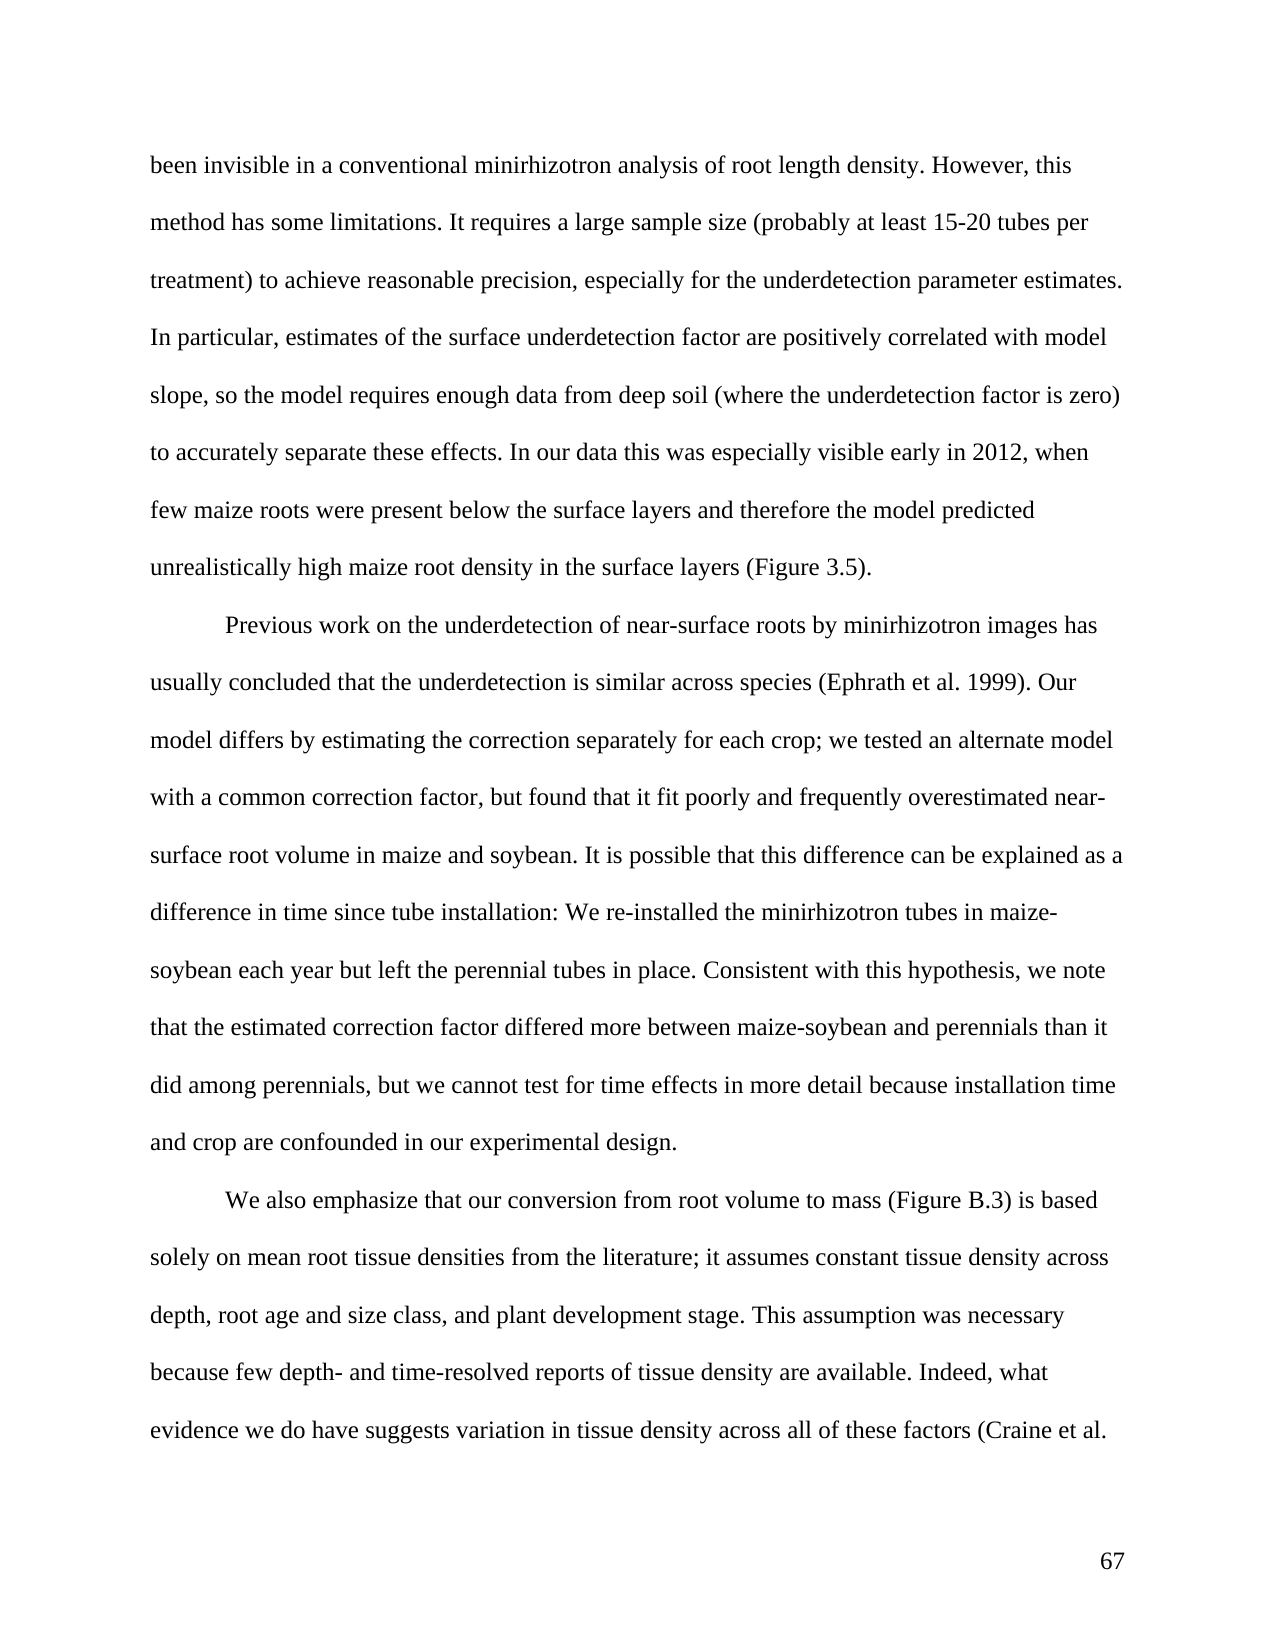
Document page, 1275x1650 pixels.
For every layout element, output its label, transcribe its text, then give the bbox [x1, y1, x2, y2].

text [150, 1185, 1125, 1444]
text Previous work on the underdetection of near-surface roots by minirhizotron images has usually concluded that the underdetection is similar across species (Ephrath et al. 1999). Our model differs by estimating the correction separately for each crop; we tested an alternate model with a common correction factor, but found that it fit poorly and frequently overestimated near-surface root volume in maize and soybean. It is possible that this difference can be explained as a difference in time since tube installation: We re-installed the minirhizotron tubes in maize-soybean each year but left the perennial tubes in place. Consistent with this hypothesis, we note that the estimated correction factor differed more between maize-soybean and perennials than it did among perennials, but we cannot test for time effects in more detail because installation time and crop are confounded in our experimental design. [150, 610, 1125, 1156]
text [150, 150, 1125, 581]
